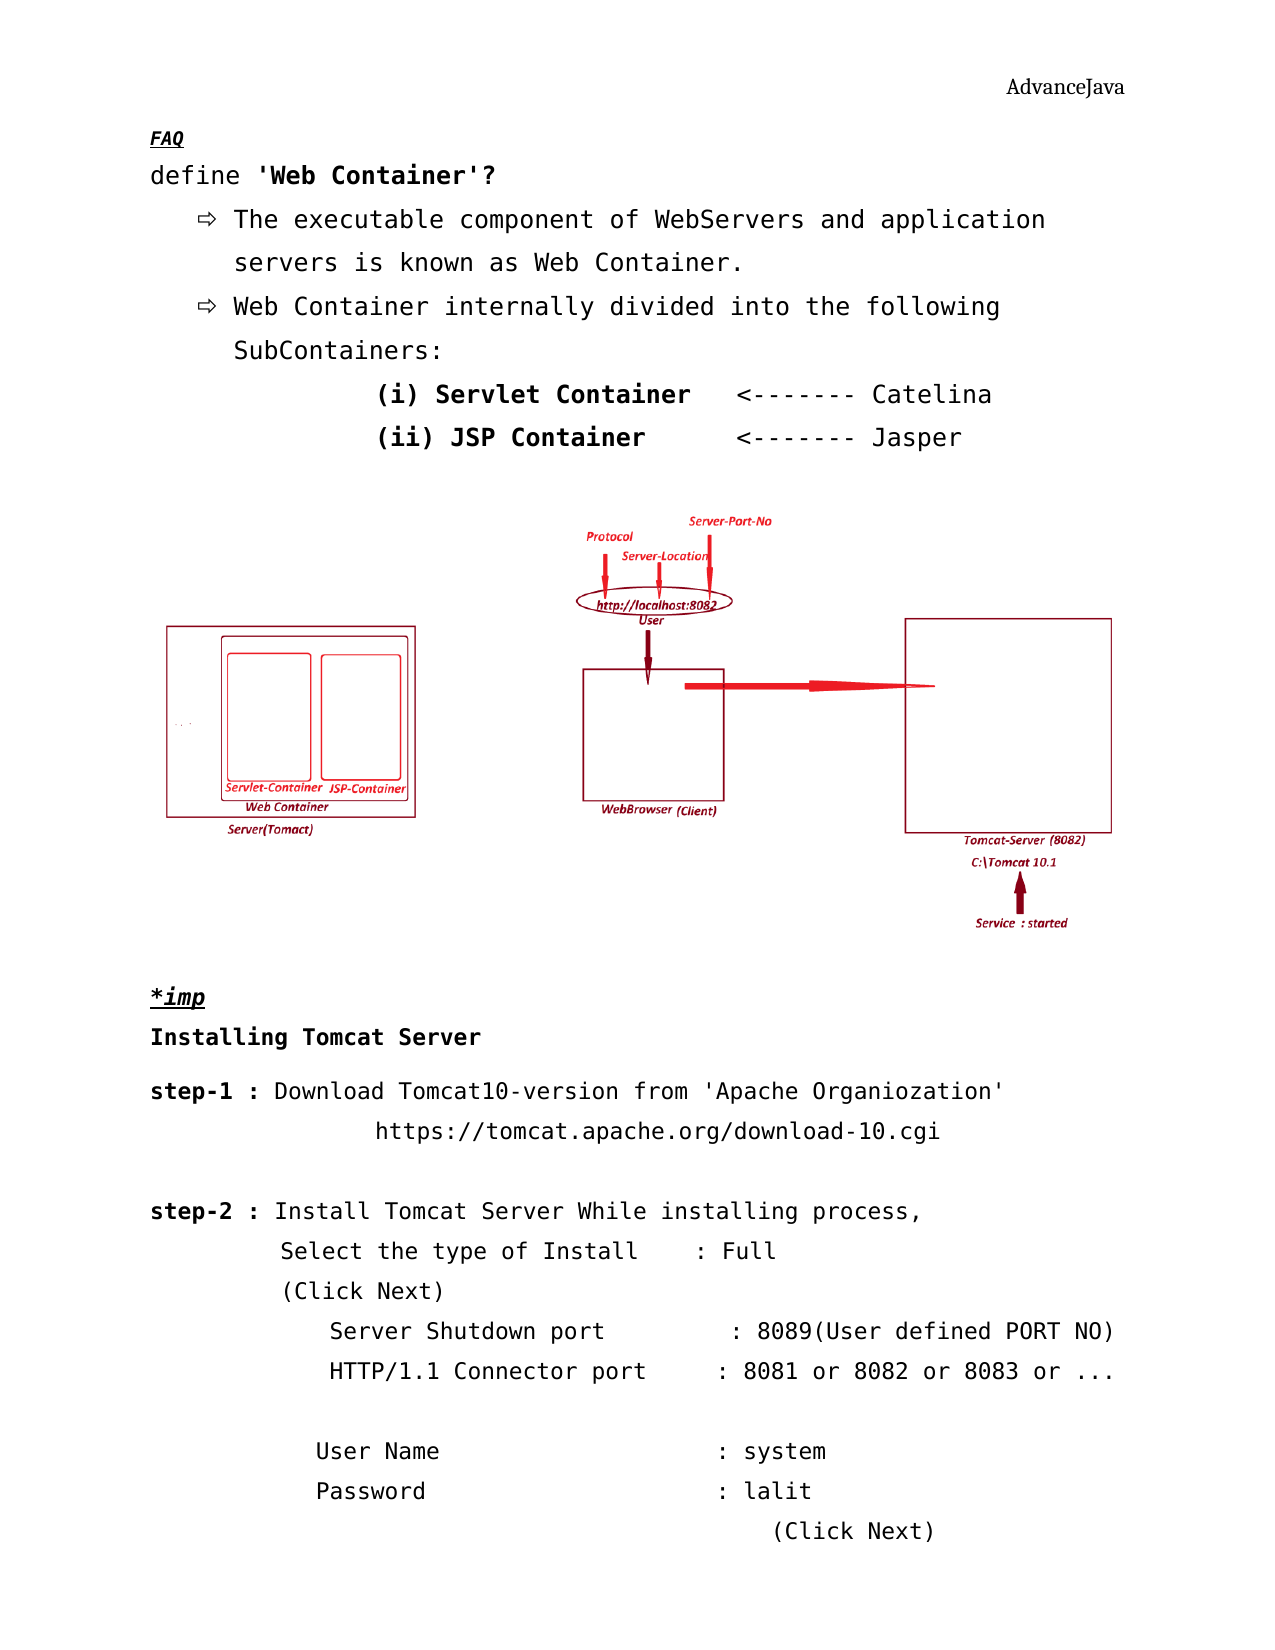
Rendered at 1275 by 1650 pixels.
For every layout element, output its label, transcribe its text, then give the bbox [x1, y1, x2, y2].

text Installing Tomcat Server [150, 1024, 1125, 1051]
text Select the type of Install : Full [225, 1238, 1125, 1264]
text (ii) JSP Container <------- Jasper [150, 423, 1125, 453]
text define 'Web Container'? [150, 161, 1125, 190]
picture [150, 507, 1122, 931]
text *imp [150, 984, 1125, 1011]
text HTTP/1.1 Connector port : 8081 or 8082 or 8083 or ... [150, 1358, 1125, 1384]
list Web Container internally divided into the following SubContainers: [196, 292, 1125, 365]
text (i) Servlet Container <------- Catelina [150, 380, 1125, 409]
text User Name : system [150, 1438, 1125, 1464]
text Password : lalit [150, 1478, 1125, 1504]
text Server Shutdown port : 8089(User defined PORT NO) [150, 1318, 1125, 1344]
text https://tomcat.apache.org/download-10.cgi [150, 1118, 1125, 1144]
text (Click Next) [150, 1518, 1125, 1544]
list The executable component of WebServers and application servers is known as Web Container. [196, 205, 1125, 278]
text step-1 : Download Tomcat10-version from 'Apache Organiozation' [150, 1078, 1125, 1104]
text FAQ [150, 128, 1125, 150]
text step-2 : Install Tomcat Server While installing process, [150, 1198, 1125, 1224]
text (Click Next) [150, 1278, 1125, 1304]
